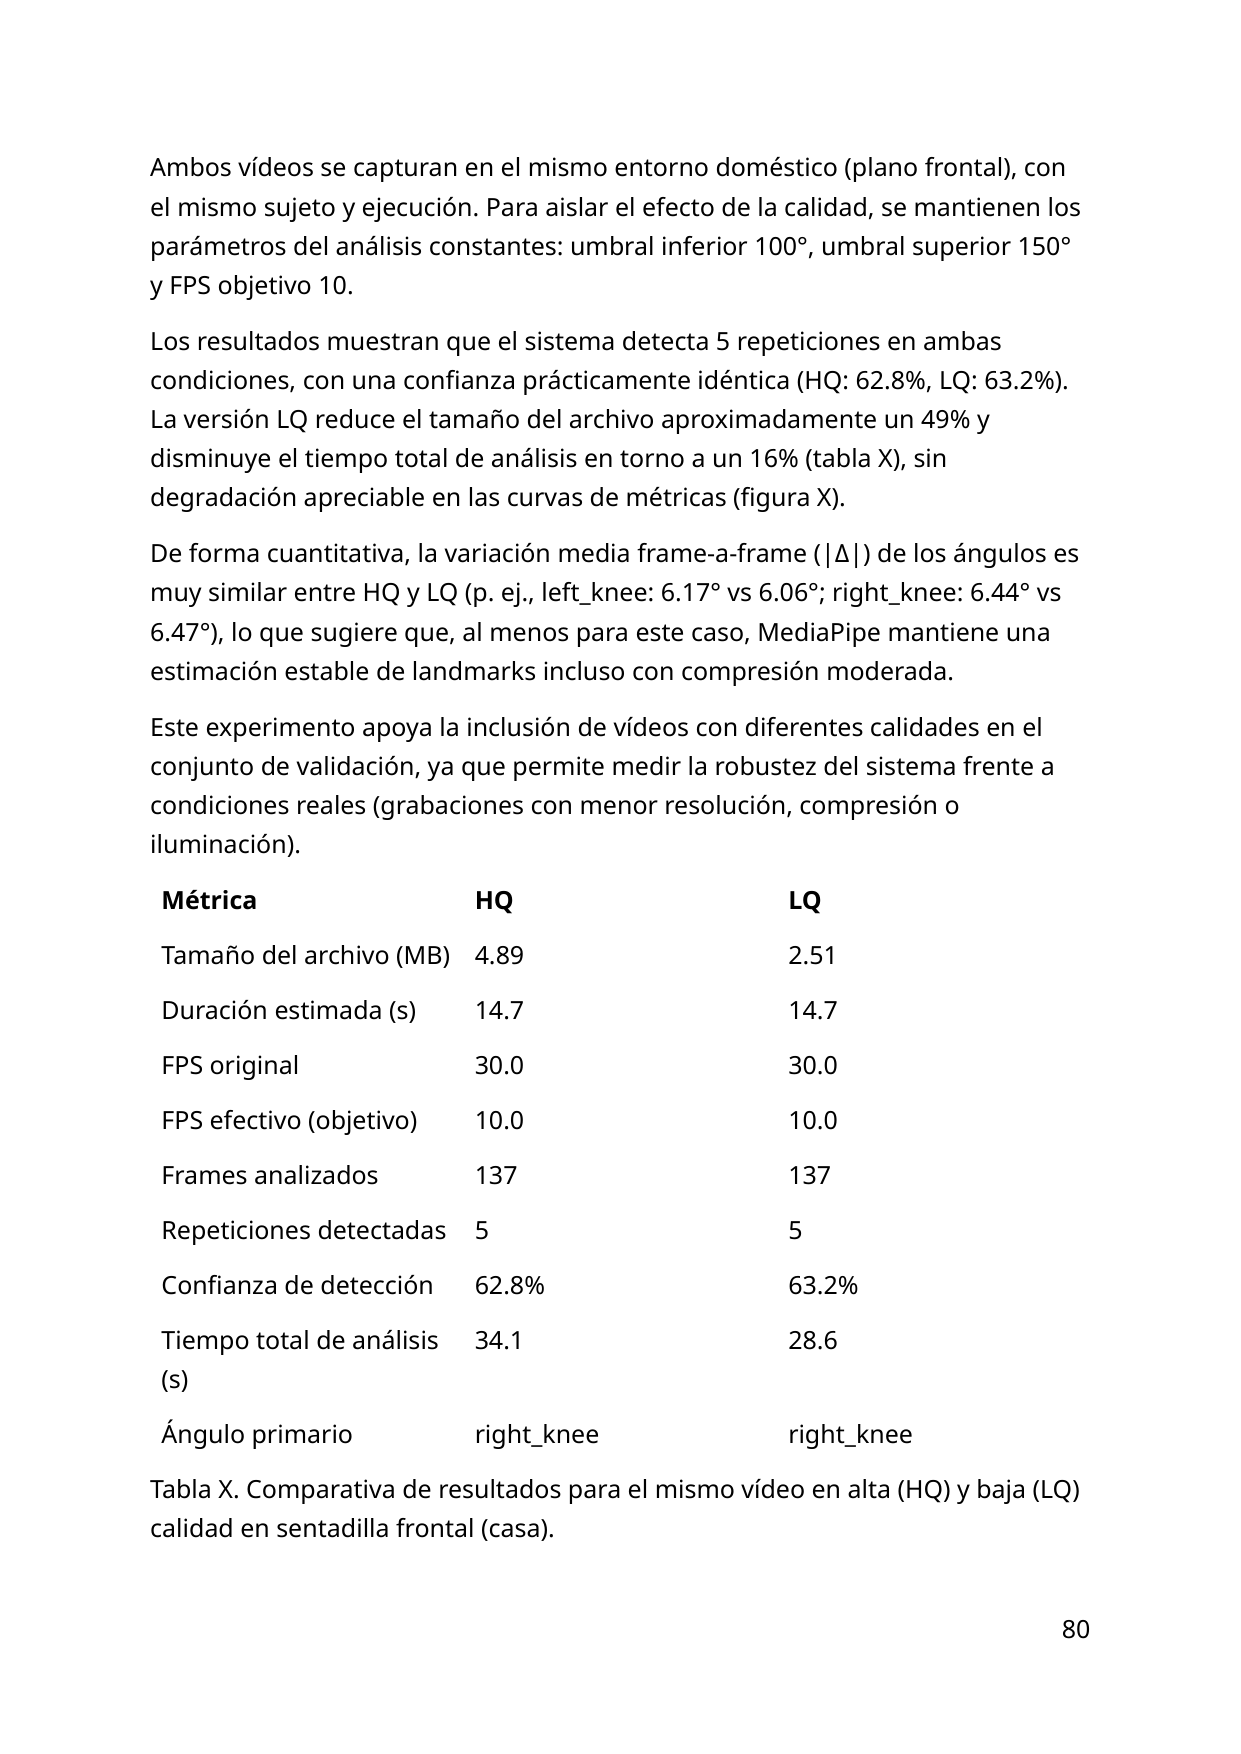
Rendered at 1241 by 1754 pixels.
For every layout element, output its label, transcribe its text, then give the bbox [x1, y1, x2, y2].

table_cell Ángulo primario [150, 1417, 463, 1472]
table_header HQ [463, 883, 777, 937]
table_header Métrica [150, 883, 463, 937]
table_cell FPS original [150, 1048, 463, 1102]
table_cell right_knee [777, 1417, 1090, 1472]
table_cell right_knee [463, 1417, 777, 1472]
table_cell FPS efectivo (objetivo) [150, 1103, 463, 1157]
text De forma cuantitativa, la variación media frame-a-frame (|Δ|) de los ángulos es muy similar entre HQ y LQ (p. ej., left_knee: 6.17° vs 6.06°; right_knee: 6.44° vs 6.47°), lo que sugiere que, al menos para este caso, MediaPipe mantiene una estimación estable de landmarks incluso con compresión moderada. [150, 536, 1090, 687]
table_cell 5 [777, 1213, 1090, 1267]
text Los resultados muestran que el sistema detecta 5 repeticiones en ambas condiciones, con una confianza prácticamente idéntica (HQ: 62.8%, LQ: 63.2%). La versión LQ reduce el tamaño del archivo aproximadamente un 49% y disminuye el tiempo total de análisis en torno a un 16% (tabla X), sin degradación apreciable en las curvas de métricas (figura X). [150, 323, 1090, 514]
table_cell 2.51 [777, 938, 1090, 992]
table_cell 5 [463, 1213, 777, 1267]
table_cell 4.89 [463, 938, 777, 992]
text Ambos vídeos se capturan en el mismo entorno doméstico (plano frontal), con el mismo sujeto y ejecución. Para aislar el efecto de la calidad, se mantienen los parámetros del análisis constantes: umbral inferior 100°, umbral superior 150° y FPS objetivo 10. [150, 150, 1090, 302]
table_cell 28.6 [777, 1323, 1090, 1417]
table_cell 137 [777, 1158, 1090, 1212]
table_cell 10.0 [463, 1103, 777, 1157]
table_cell 14.7 [463, 993, 777, 1047]
table_cell 63.2% [777, 1268, 1090, 1322]
table_cell 30.0 [777, 1048, 1090, 1102]
table_cell Tamaño del archivo (MB) [150, 938, 463, 992]
table_cell Duración estimada (s) [150, 993, 463, 1047]
table_cell 137 [463, 1158, 777, 1212]
table_cell 62.8% [463, 1268, 777, 1322]
table_cell 34.1 [463, 1323, 777, 1417]
table_cell 14.7 [777, 993, 1090, 1047]
table_cell 10.0 [777, 1103, 1090, 1157]
table_cell Confianza de detección [150, 1268, 463, 1322]
table_header LQ [777, 883, 1090, 937]
text Tabla X. Comparativa de resultados para el mismo vídeo en alta (HQ) y baja (LQ) calidad en sentadilla frontal (casa). [150, 1472, 1090, 1545]
text Este experimento apoya la inclusión de vídeos con diferentes calidades en el conjunto de validación, ya que permite medir la robustez del sistema frente a condiciones reales (grabaciones con menor resolución, compresión o iluminación). [150, 709, 1090, 861]
table_cell 30.0 [463, 1048, 777, 1102]
table_cell Repeticiones detectadas [150, 1213, 463, 1267]
table_cell Tiempo total de análisis (s) [150, 1323, 463, 1417]
table_cell Frames analizados [150, 1158, 463, 1212]
